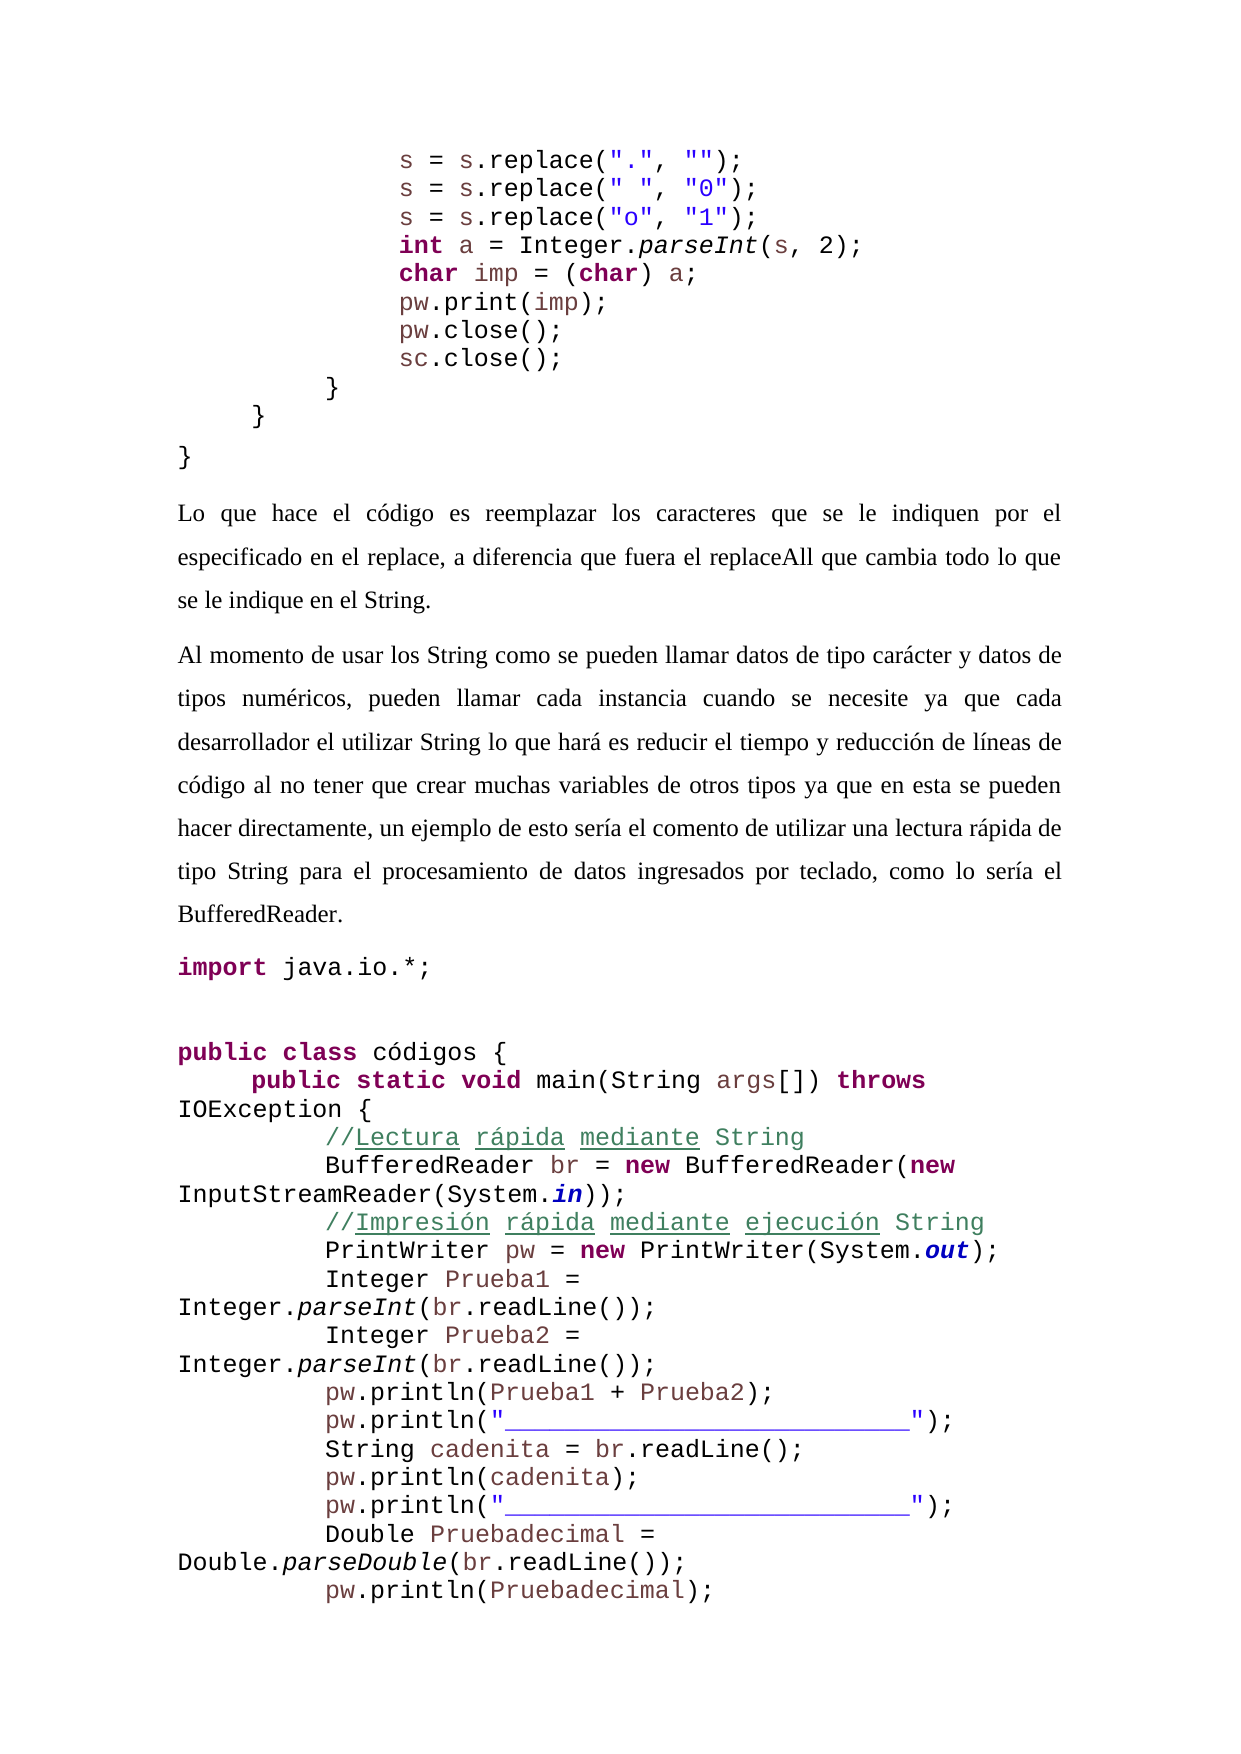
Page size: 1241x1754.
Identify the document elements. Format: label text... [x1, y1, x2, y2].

text //Lectura rápida mediante String [177, 1125, 1063, 1153]
text BufferedReader br = new BufferedReader(new InputStreamReader(System.in)); [177, 1153, 1063, 1210]
text Integer Prueba1 = Integer.parseInt(br.readLine()); [177, 1266, 1063, 1323]
text String cadenita = br.readLine(); [177, 1436, 1063, 1465]
text pw.close(); [177, 318, 1063, 346]
text //Impresión rápida mediante ejecución String [177, 1210, 1063, 1238]
text Double Pruebadecimal = Double.parseDouble(br.readLine()); [177, 1521, 1063, 1578]
text } [177, 374, 1063, 403]
text char imp = (char) a; [177, 261, 1063, 289]
text pw.println(Prueba1 + Prueba2); [177, 1380, 1063, 1408]
text } [177, 443, 1063, 472]
text Al momento de usar los String como se pueden llamar datos de tipo carácter y datos de tipos numéricos, pueden llamar cada instancia cuando se necesite ya que cada desarrollador el utilizar String lo que hará es reducir el tiempo y reducción de líneas de código al no tener que crear muchas variables de otros tipos ya que en esta se pueden hacer directamente, un ejemplo de esto sería el comento de utilizar una lectura rápida de tipo String para el procesamiento de datos ingresados por teclado, como lo sería el BufferedReader. [177, 640, 1063, 928]
text int a = Integer.parseInt(s, 2); [177, 233, 1063, 261]
text } [177, 403, 1063, 431]
text s = s.replace("o", "1"); [177, 204, 1063, 233]
text PrintWriter pw = new PrintWriter(System.out); [177, 1238, 1063, 1266]
text pw.println(cadenita); [177, 1465, 1063, 1493]
text public class códigos { [177, 1040, 1063, 1068]
text s = s.replace(" ", "0"); [177, 176, 1063, 204]
text sc.close(); [177, 346, 1063, 374]
text Integer Prueba2 = Integer.parseInt(br.readLine()); [177, 1323, 1063, 1380]
text public static void main(String args[]) throws IOException { [177, 1068, 1063, 1125]
text pw.println(Pruebadecimal); [177, 1578, 1063, 1606]
text Lo que hace el código es reemplazar los caracteres que se le indiquen por el especificado en el replace, a diferencia que fuera el replaceAll que cambia todo lo que se le indique en el String. [177, 498, 1063, 613]
text pw.println("___________________________"); [177, 1408, 1063, 1436]
text pw.print(imp); [177, 289, 1063, 318]
text s = s.replace(".", ""); [177, 148, 1063, 176]
text import java.io.*; [177, 955, 1063, 983]
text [177, 1493, 1063, 1521]
